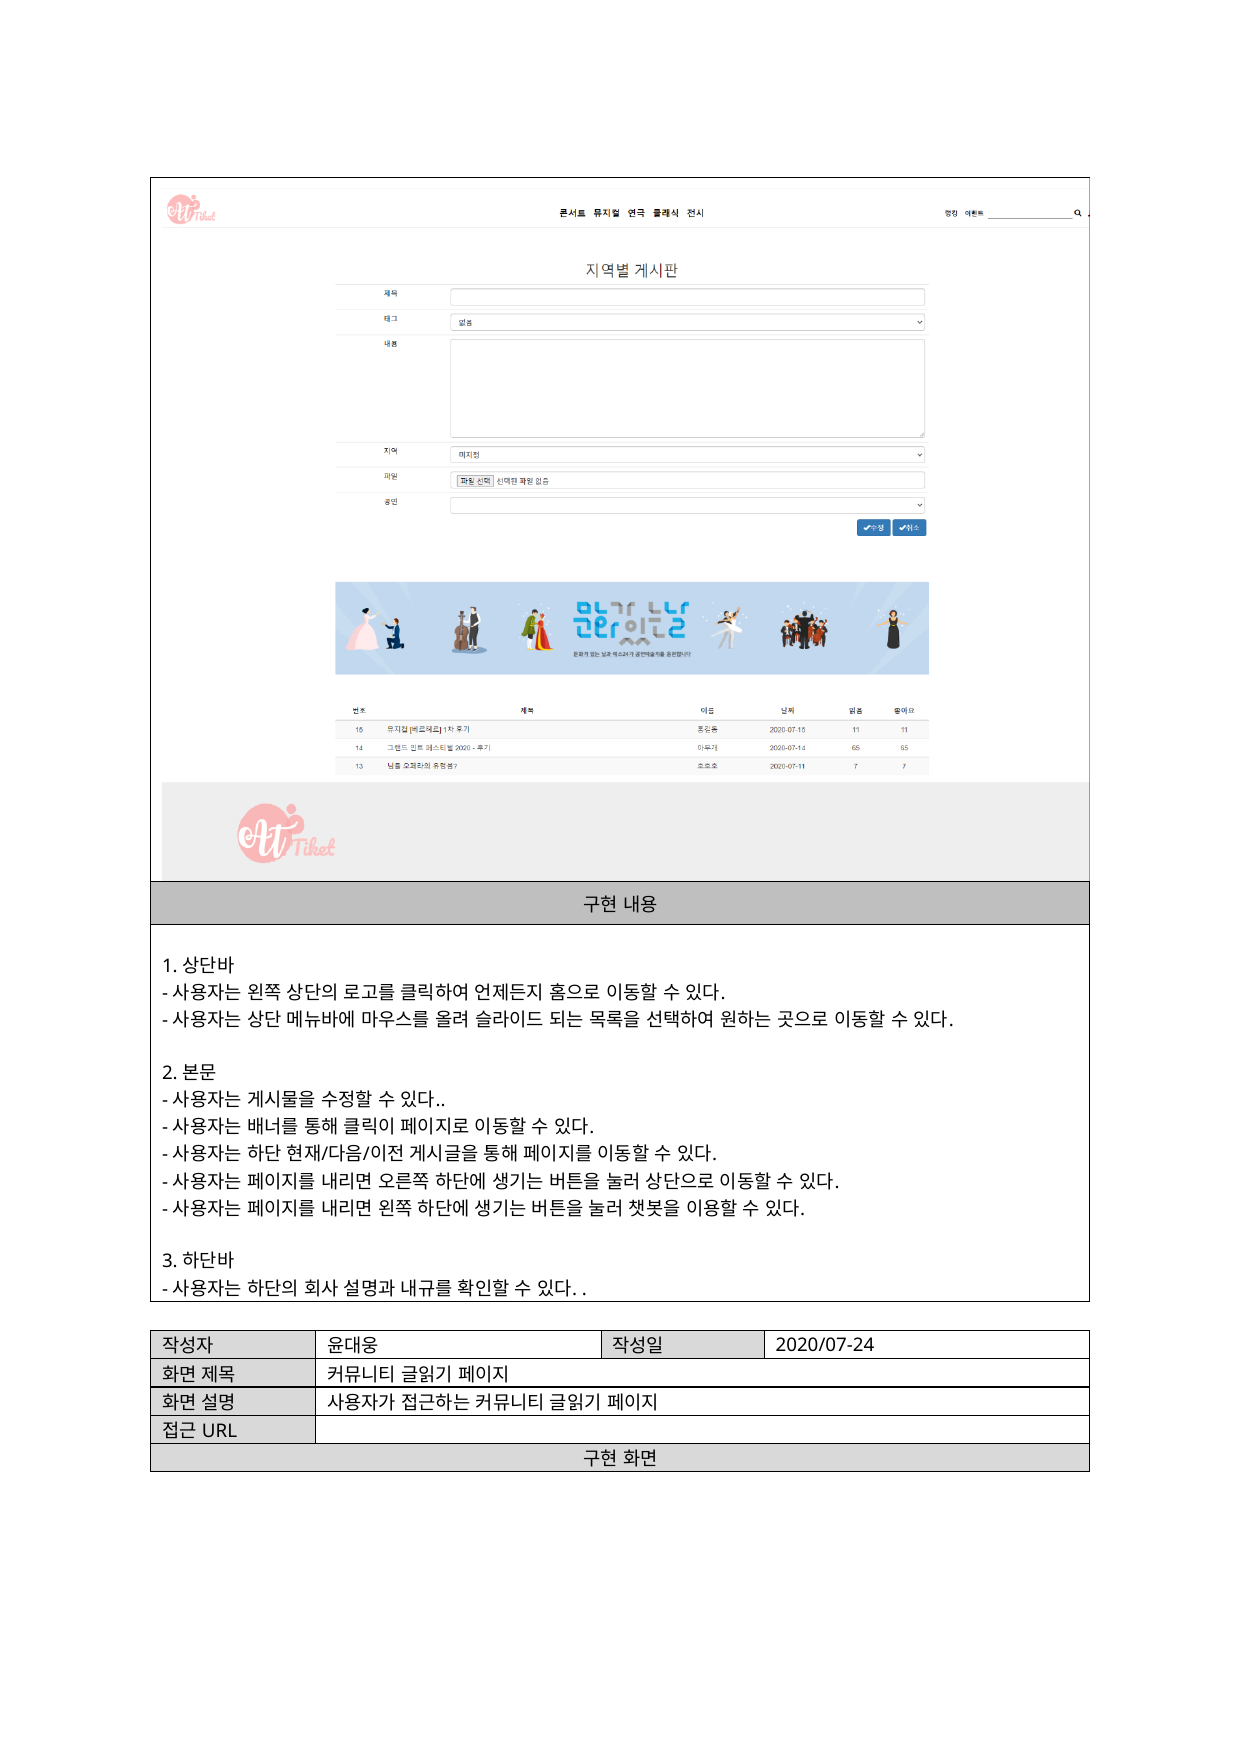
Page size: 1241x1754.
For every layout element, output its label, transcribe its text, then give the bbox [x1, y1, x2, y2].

table_cell 화면 제목 [151, 1359, 315, 1386]
table_header 윤대웅 [316, 1331, 601, 1358]
table_cell 사용자가 접근하는 커뮤니티 글읽기 페이지 [316, 1388, 1089, 1415]
table_cell 화면 설명 [151, 1388, 315, 1415]
table_cell 1. 상단바 - 사용자는 왼쪽 상단의 로고를 클릭하여 언제든지 홈으로 이동할 수 있다. - 사용자는 상단 메뉴바에 마우스를 올려 슬라이드 되는 목록을 선택하여 원하는 곳으로 이동할 수 있다. 2. 본문 - 사용자는 게시물을 수정할 수 있다.. - 사용자는 배너를 통해 클릭이 페이지로 이동할 수 있다. - 사용자는 하단 현재/다음/이전 게시글을 통해 페이지를 이동할 수 있다. - 사용자는 페이지를 내리면 오른쪽 하단에 생기는 버튼을 눌러 상단으로 이동할 수 있다. - 사용자는 페이지를 내리면 왼쪽 하단에 생기는 버튼을 눌러 챗봇을 이용할 수 있다. 3. 하단바 - 사용자는 하단의 회사 설명과 내규를 확인할 수 있다. . [151, 925, 1089, 1301]
picture [161, 178, 1090, 881]
table_cell 구현 화면 [151, 1444, 1089, 1471]
table_cell 접근 URL [151, 1416, 315, 1443]
table_cell 커뮤니티 글읽기 페이지 [316, 1359, 1089, 1386]
table_header 2020/07-24 [765, 1331, 1089, 1358]
table_header 작성일 [602, 1331, 764, 1358]
table_cell 구현 내용 [151, 882, 1089, 924]
table_header 작성자 [151, 1331, 315, 1358]
table_cell [316, 1416, 1089, 1443]
table_cell [151, 178, 161, 881]
